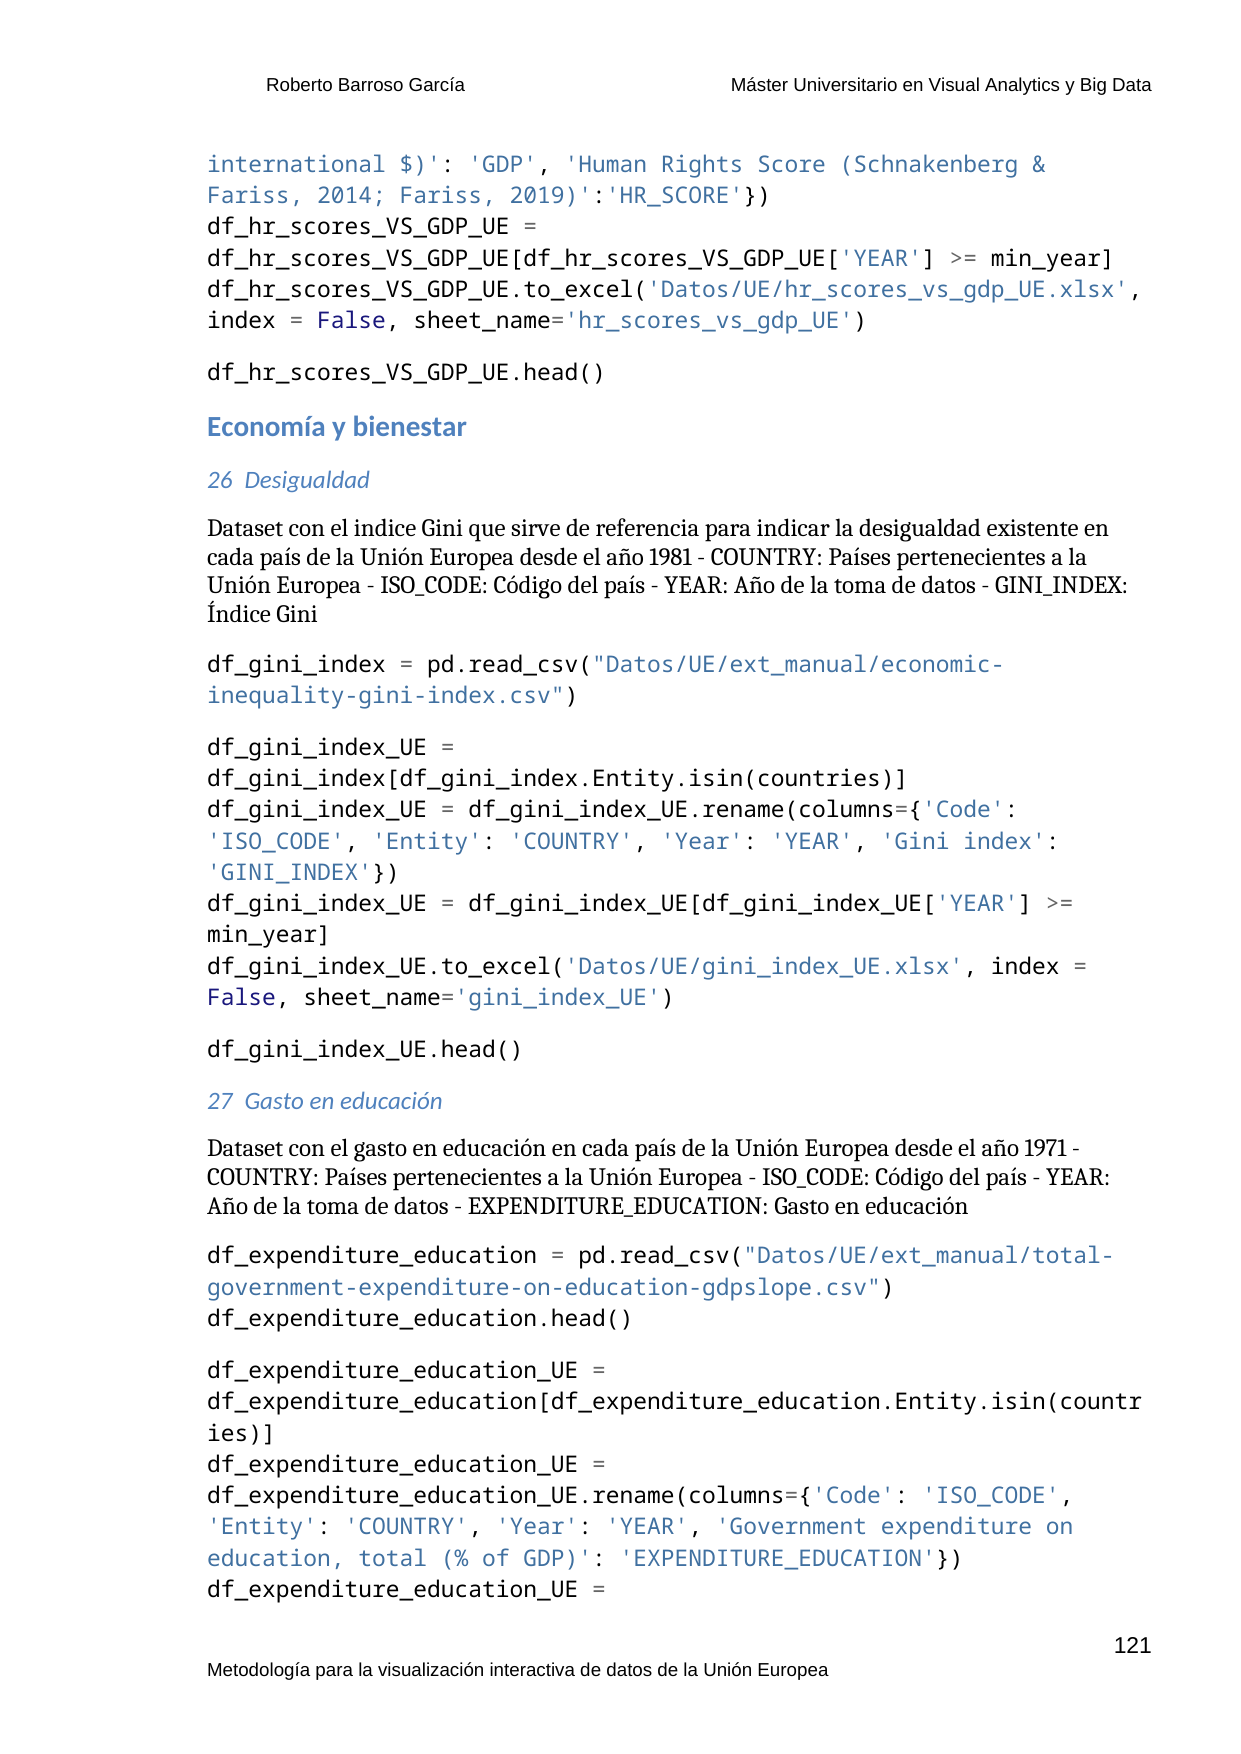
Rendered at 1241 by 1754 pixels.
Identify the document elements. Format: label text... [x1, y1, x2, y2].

list Gasto en educación [207, 1085, 1152, 1116]
text df_expenditure_education = pd.read_csv("Datos/UE/ext_manual/total-government-expenditure-on-education-gdpslope.csv") df_expenditure_education.head() [207, 1239, 1152, 1333]
list Desigualdad [207, 464, 1152, 495]
text Dataset con el gasto en educación en cada país de la Unión Europea desde el año 1971 - COUNTRY: Países pertenecientes a la Unión Europea - ISO_CODE: Código del país - YEAR: Año de la toma de datos - EXPENDITURE_EDUCATION: Gasto en educación [207, 1134, 1152, 1221]
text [207, 1354, 1152, 1604]
text df_hr_scores_VS_GDP_UE.head() [207, 356, 1152, 387]
text Economía y bienestar [207, 408, 1152, 444]
text df_gini_index_UE = df_gini_index[df_gini_index.Entity.isin(countries)] df_gini_index_UE = df_gini_index_UE.rename(columns={'Code': 'ISO_CODE', 'Entity': 'COUNTRY', 'Year': 'YEAR', 'Gini index': 'GINI_INDEX'}) df_gini_index_UE = df_gini_index_UE[df_gini_index_UE['YEAR'] >= min_year] df_gini_index_UE.to_excel('Datos/UE/gini_index_UE.xlsx', index = False, sheet_name='gini_index_UE') [207, 731, 1152, 1012]
text df_gini_index = pd.read_csv("Datos/UE/ext_manual/economic-inequality-gini-index.csv") [207, 648, 1152, 710]
text Dataset con el indice Gini que sirve de referencia para indicar la desigualdad existente en cada país de la Unión Europea desde el año 1981 - COUNTRY: Países pertenecientes a la Unión Europea - ISO_CODE: Código del país - YEAR: Año de la toma de datos - GINI_INDEX: Índice Gini [207, 514, 1152, 629]
text df_gini_index_UE.head() [207, 1033, 1152, 1064]
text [207, 148, 1152, 335]
